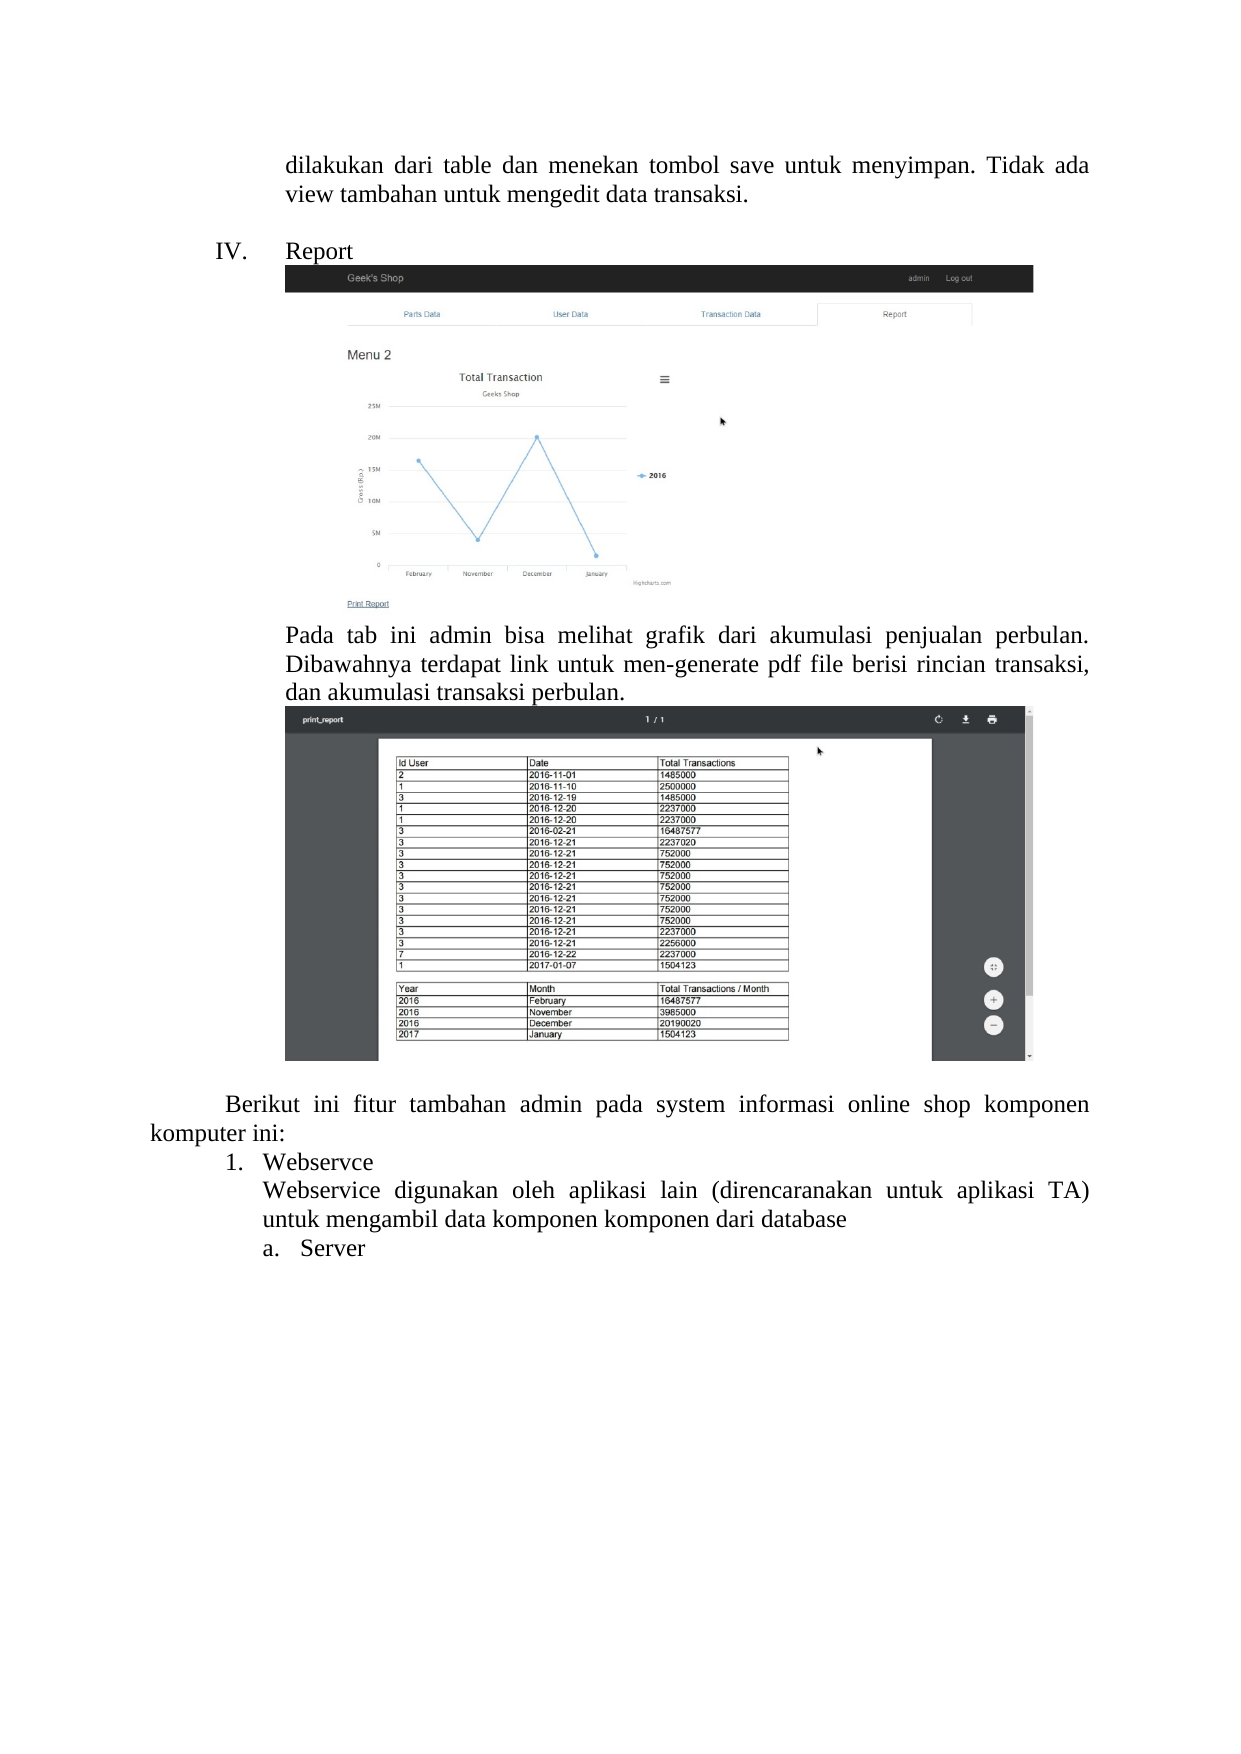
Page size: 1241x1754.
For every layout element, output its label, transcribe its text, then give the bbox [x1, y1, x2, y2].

text Pada tab ini admin bisa melihat grafik dari akumulasi penjualan perbulan. Dibawahnya terdapat link untuk men-generate pdf file berisi rincian transaksi, dan akumulasi transaksi perbulan. [285, 620, 1090, 706]
picture [285, 706, 1034, 1061]
text Berikut ini fitur tambahan admin pada system informasi online shop komponen komputer ini: [150, 1089, 1090, 1147]
list Server [262, 1233, 1090, 1262]
list Webservce [225, 1147, 1090, 1175]
list Report [248, 236, 1090, 265]
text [285, 150, 1090, 207]
text Webservice digunakan oleh aplikasi lain (direncaranakan untuk aplikasi TA) untuk mengambil data komponen komponen dari database [262, 1175, 1090, 1233]
picture [285, 265, 1034, 620]
